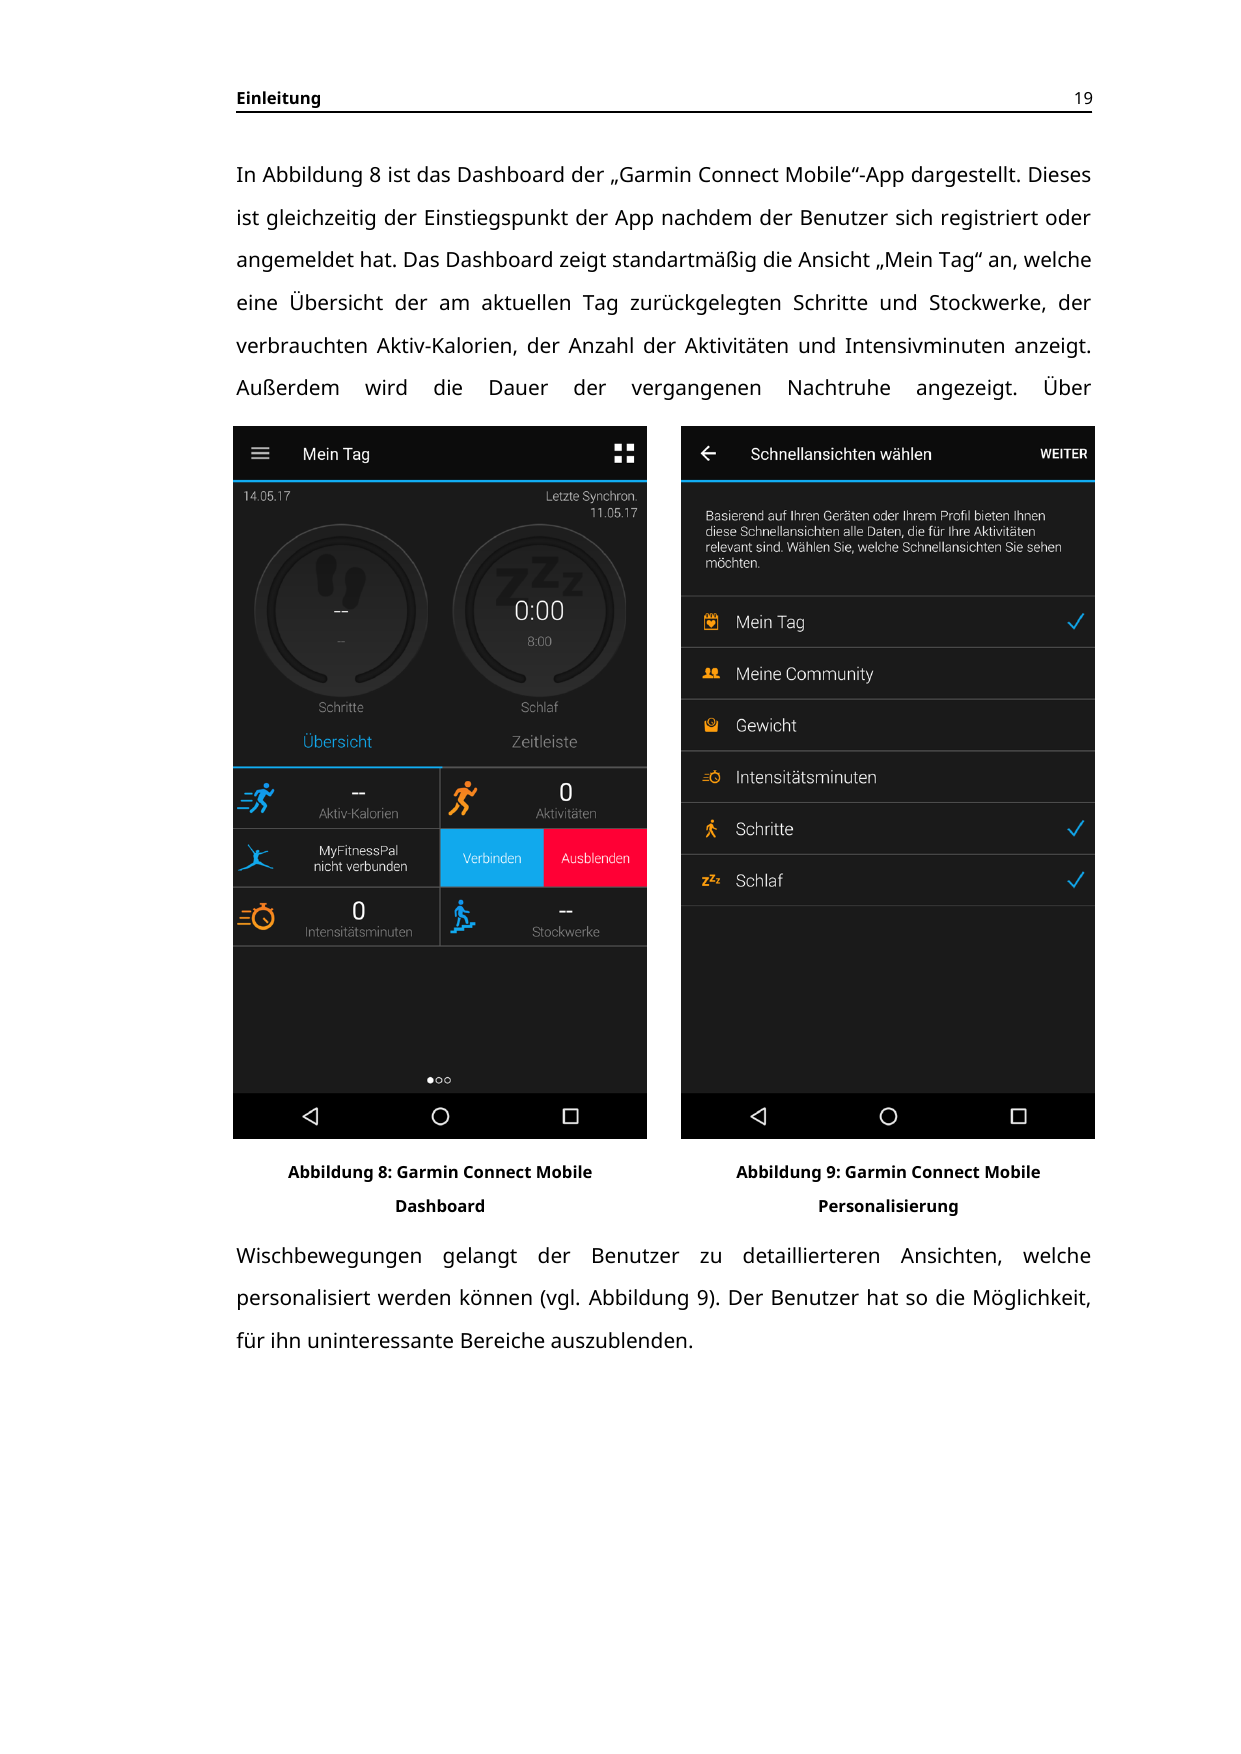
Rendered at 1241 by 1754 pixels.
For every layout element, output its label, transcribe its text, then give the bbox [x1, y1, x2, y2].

picture [681, 426, 1095, 479]
picture [233, 483, 647, 1139]
picture [233, 426, 647, 479]
picture [681, 483, 1095, 1139]
